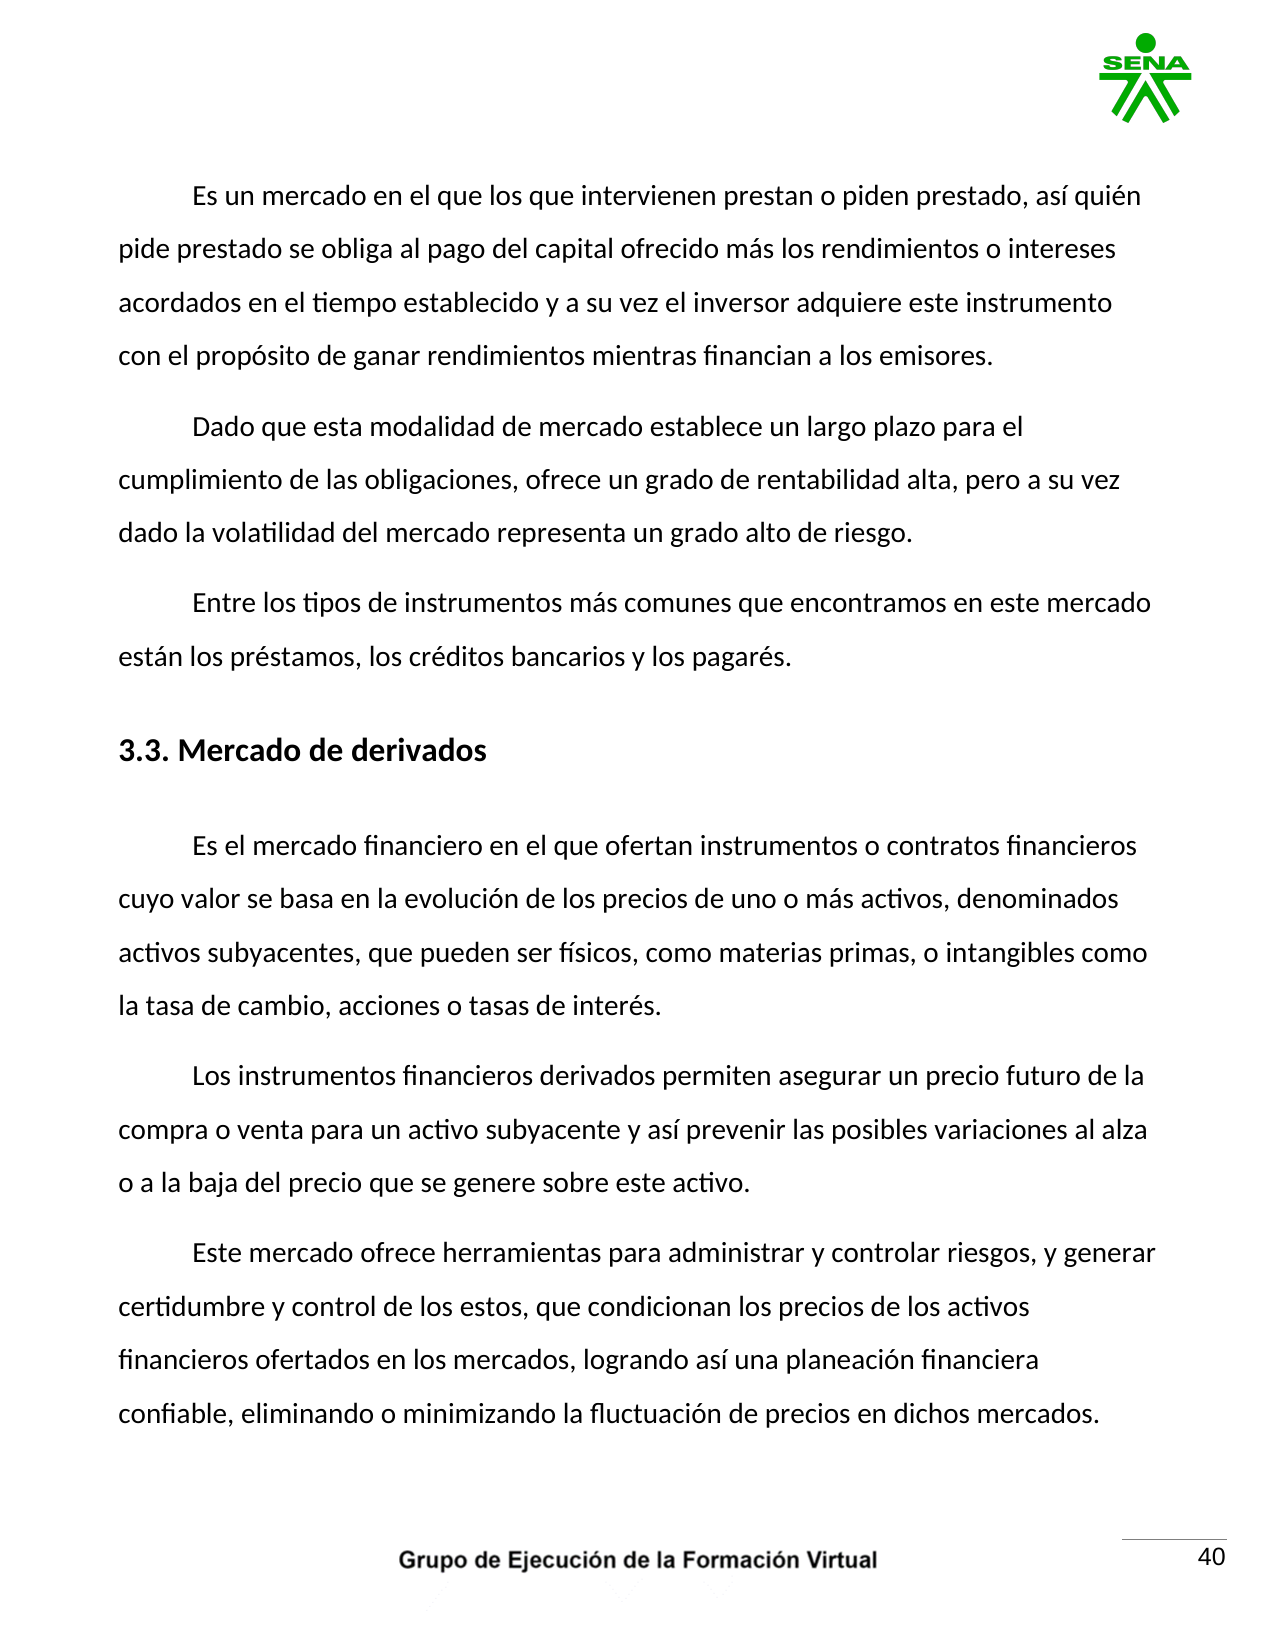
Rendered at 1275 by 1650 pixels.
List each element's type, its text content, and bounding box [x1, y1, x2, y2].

text Es el mercado financiero en el que ofertan instrumentos o contratos financieros cuyo valor se basa en la evolución de los precios de uno o más activos, denominados activos subyacentes, que pueden ser físicos, como materias primas, o intangibles como la tasa de cambio, acciones o tasas de interés. [118, 827, 1157, 1023]
text Entre los tipos de instrumentos más comunes que encontramos en este mercado están los préstamos, los créditos bancarios y los pagarés. [118, 584, 1157, 674]
picture [0, 1500, 1275, 1611]
picture [1099, 33, 1192, 123]
subtitle Mercado de derivados [118, 729, 1157, 770]
text Es un mercado en el que los que intervienen prestan o piden prestado, así quién pide prestado se obliga al pago del capital ofrecido más los rendimientos o intereses acordados en el tiempo establecido y a su vez el inversor adquiere este instrumento con el propósito de ganar rendimientos mientras financian a los emisores. [118, 177, 1157, 373]
text Los instrumentos financieros derivados permiten asegurar un precio futuro de la compra o venta para un activo subyacente y así prevenir las posibles variaciones al alza o a la baja del precio que se genere sobre este activo. [118, 1057, 1157, 1200]
text Este mercado ofrece herramientas para administrar y controlar riesgos, y generar certidumbre y control de los estos, que condicionan los precios de los activos financieros ofertados en los mercados, logrando así una planeación financiera confiable, eliminando o minimizando la fluctuación de precios en dichos mercados. [118, 1234, 1157, 1430]
text Dado que esta modalidad de mercado establece un largo plazo para el cumplimiento de las obligaciones, ofrece un grado de rentabilidad alta, pero a su vez dado la volatilidad del mercado representa un grado alto de riesgo. [118, 408, 1157, 550]
